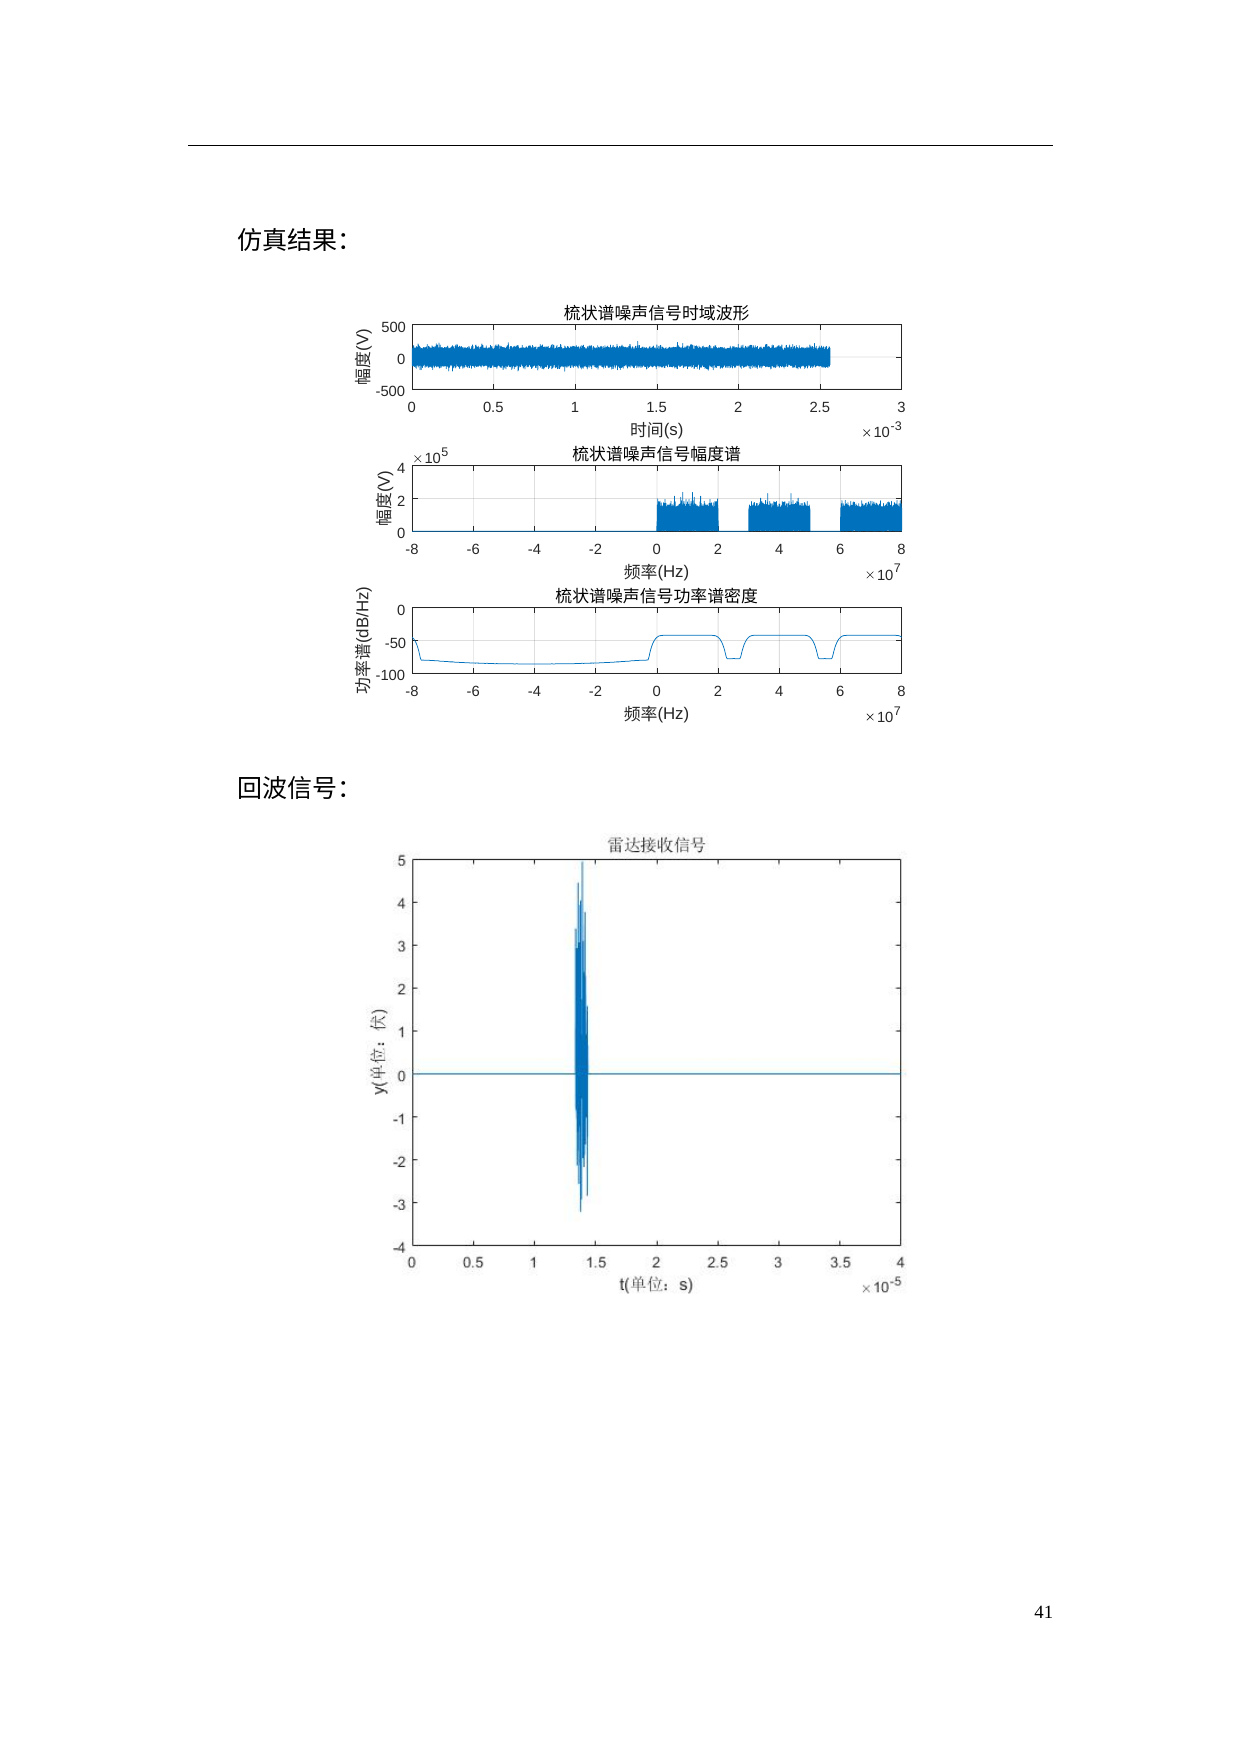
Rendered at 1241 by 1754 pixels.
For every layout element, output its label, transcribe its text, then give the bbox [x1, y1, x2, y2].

text 回波信号： [187, 767, 1053, 807]
text 仿真结果： [187, 218, 1053, 258]
picture [330, 824, 961, 1298]
